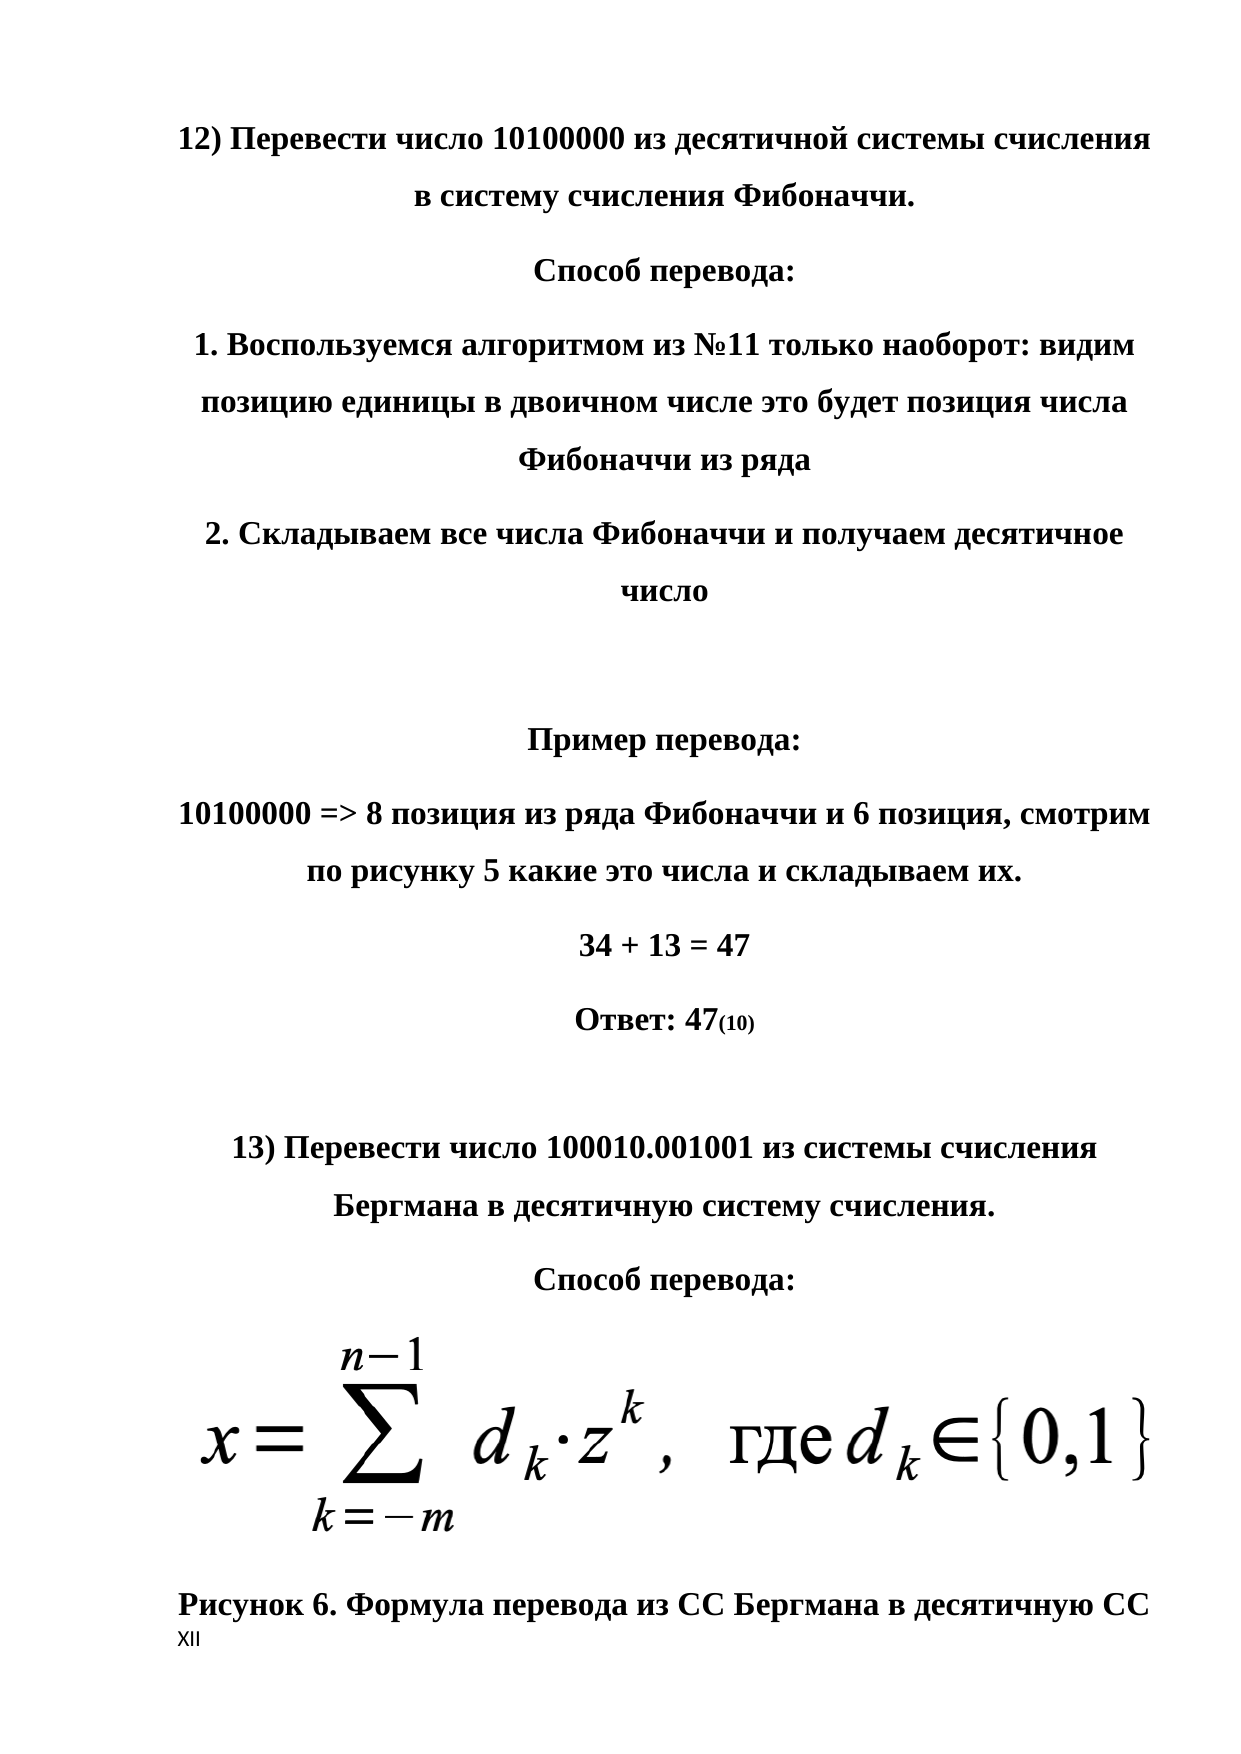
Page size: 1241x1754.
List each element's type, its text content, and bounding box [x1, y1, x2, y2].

text Ответ: 47(10) [177, 999, 1152, 1037]
text Способ перевода: [177, 1259, 1152, 1298]
text 13) Перевести число 100010.001001 из системы счисления Бергмана в десятичную систему счисления. [177, 1128, 1152, 1223]
text Способ перевода: [177, 250, 1152, 288]
text Рисунок 6. Формула перевода из СС Бергмана в десятичную СС [177, 1584, 1152, 1623]
text 10100000 => 8 позиция из ряда Фибоначчи и 6 позиция, смотрим по рисунку 5 какие это числа и складываем их. [177, 793, 1152, 889]
text Пример перевода: [177, 719, 1152, 757]
text 12) Перевести число 10100000 из десятичной системы счисления в систему счисления Фибоначчи. [177, 118, 1152, 214]
text 1. Воспользуемся алгоритмом из №11 только наоборот: видим позицию единицы в двоичном числе это будет позиция числа Фибоначчи из ряда [177, 324, 1152, 477]
text 2. Складываем все числа Фибоначчи и получаем десятичное число [177, 513, 1152, 609]
picture [177, 1333, 1152, 1554]
text 34 + 13 = 47 [177, 925, 1152, 963]
